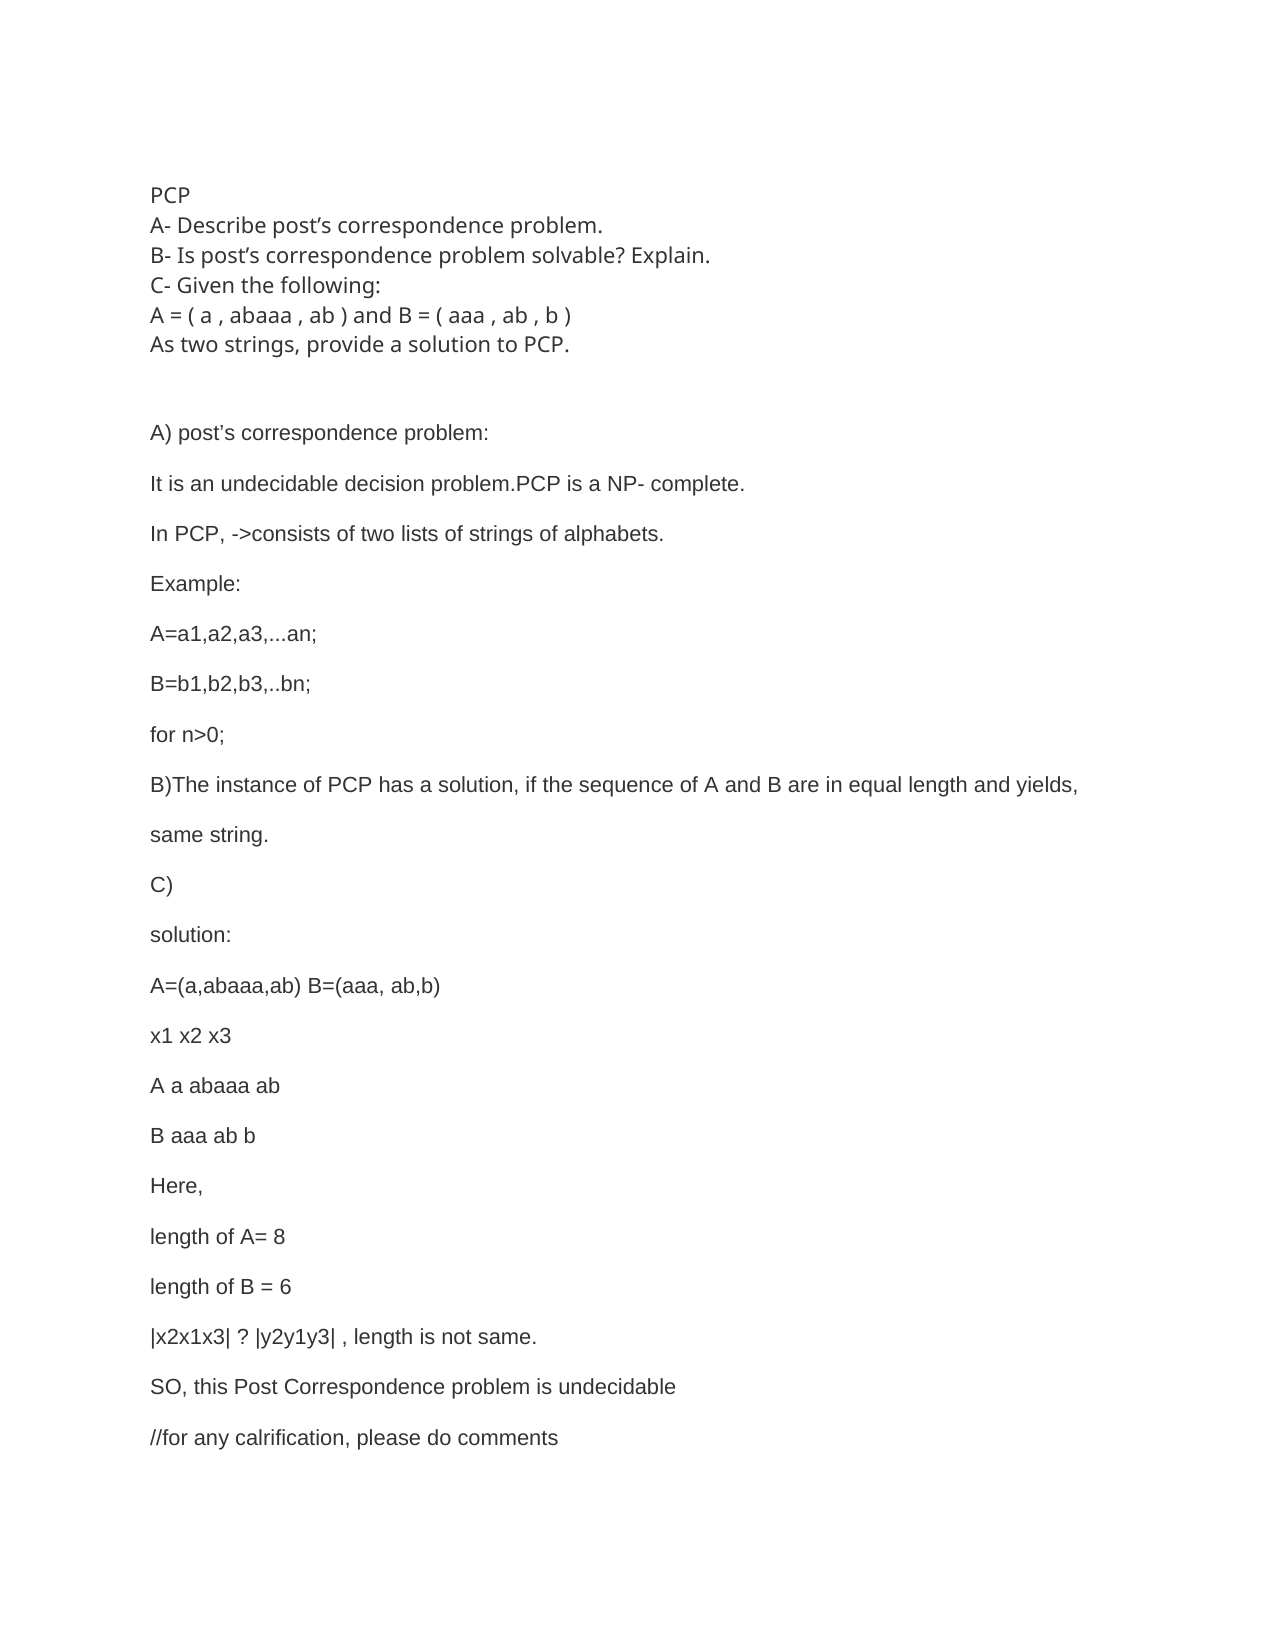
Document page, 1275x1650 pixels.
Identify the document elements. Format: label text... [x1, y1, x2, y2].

text //for any calrification, please do comments [150, 1424, 1125, 1450]
text A) post’s correspondence problem: [150, 420, 1125, 446]
text A- Describe post’s correspondence problem. [150, 210, 1125, 240]
text A = ( a , abaaa , ab ) and B = ( aaa , ab , b ) [150, 300, 1125, 329]
text It is an undecidable decision problem.PCP is a NP- complete. [150, 471, 1125, 496]
text length of B = 6 [150, 1274, 1125, 1299]
text A=a1,a2,a3,...an; [150, 621, 1125, 646]
text B aaa ab b [150, 1123, 1125, 1148]
text solution: [150, 922, 1125, 948]
text x1 x2 x3 [150, 1023, 1125, 1048]
text same string. [150, 822, 1125, 847]
text for n>0; [150, 722, 1125, 747]
text C) [150, 872, 1125, 897]
text Here, [150, 1173, 1125, 1199]
text As two strings, provide a solution to PCP. [150, 329, 1125, 359]
text |x2x1x3| ? |y2y1y3| , length is not same. [150, 1324, 1125, 1349]
text SO, this Post Correspondence problem is undecidable [150, 1374, 1125, 1399]
text PCP [150, 181, 1125, 210]
text length of A= 8 [150, 1224, 1125, 1249]
text B- Is post’s correspondence problem solvable? Explain. [150, 240, 1125, 270]
text In PCP, ->consists of two lists of strings of alphabets. [150, 521, 1125, 546]
text B=b1,b2,b3,..bn; [150, 671, 1125, 697]
text B)The instance of PCP has a solution, if the sequence of A and B are in equal length and yields, [150, 772, 1125, 797]
text C- Given the following: [150, 270, 1125, 300]
text A=(a,abaaa,ab) B=(aaa, ab,b) [150, 973, 1125, 998]
text Example: [150, 571, 1125, 596]
text A a abaaa ab [150, 1073, 1125, 1098]
